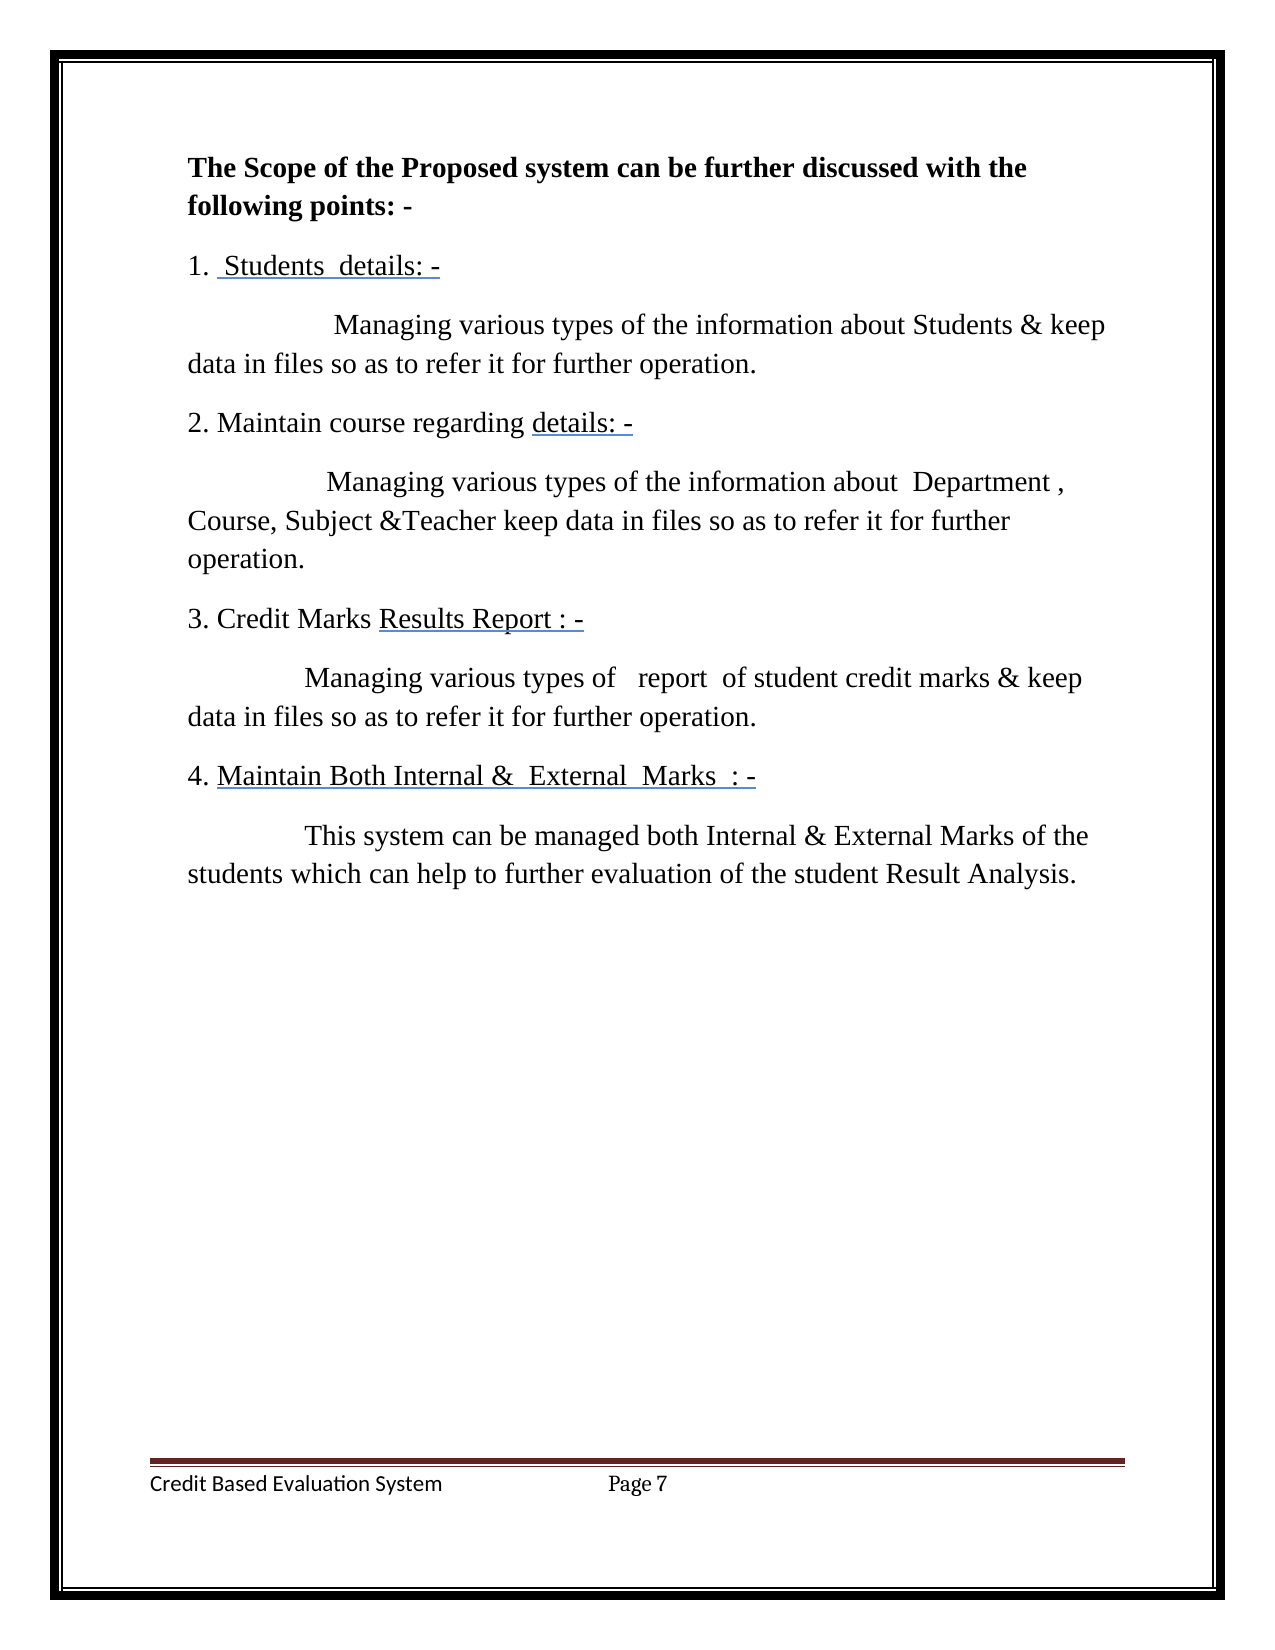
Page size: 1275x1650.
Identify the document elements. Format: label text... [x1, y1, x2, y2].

text Managing various types of the information about Students & keep data in files so as to refer it for further operation. [187, 307, 1125, 379]
text Managing various types of the information about Department , Course, Subject &Teacher keep data in files so as to refer it for further operation. [187, 464, 1125, 575]
text 2. Maintain course regarding details: - [187, 405, 1125, 439]
text Managing various types of report of student credit marks & keep data in files so as to refer it for further operation. [187, 660, 1125, 732]
text The Scope of the Proposed system can be further discussed with the following points: - [187, 150, 1125, 222]
text This system can be managed both Internal & External Marks of the students which can help to further evaluation of the student Result Analysis. [187, 818, 1125, 890]
text 4. Maintain Both Internal & External Marks : - [187, 758, 1125, 792]
text 3. Credit Marks Results Report : - [187, 601, 1125, 634]
text 1. Students details: - [187, 248, 1125, 281]
